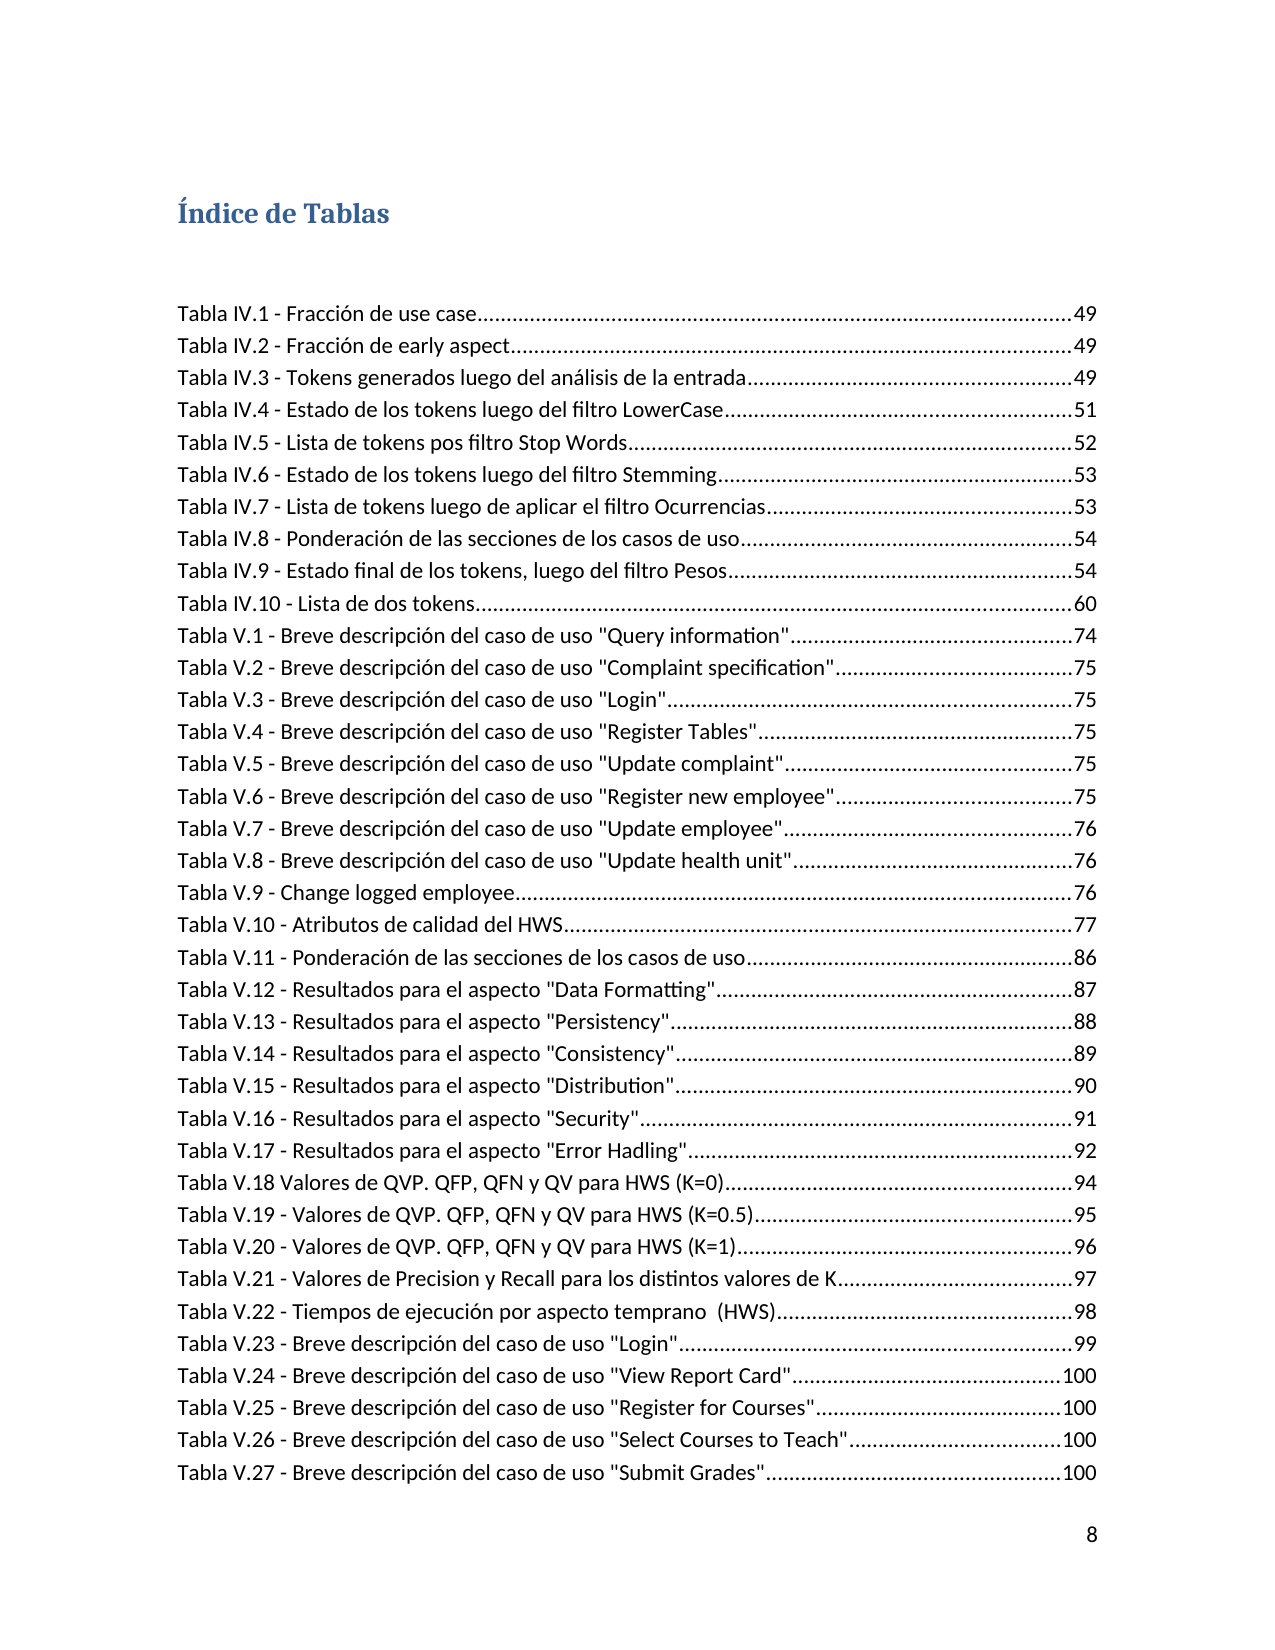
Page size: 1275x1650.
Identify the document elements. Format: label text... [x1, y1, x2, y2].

text Tabla IV.5 - Lista de tokens pos filtro Stop Words 52 [177, 428, 1098, 456]
text Tabla V.14 - Resultados para el aspecto "Consistency" 89 [177, 1039, 1098, 1067]
text Tabla V.3 - Breve descripción del caso de uso "Login" 75 [177, 685, 1098, 713]
text Tabla V.16 - Resultados para el aspecto "Security" 91 [177, 1104, 1098, 1132]
text Tabla V.15 - Resultados para el aspecto "Distribution" 90 [177, 1071, 1098, 1099]
text Tabla V.11 - Ponderación de las secciones de los casos de uso 86 [177, 943, 1098, 971]
text Tabla IV.1 - Fracción de use case 49 [177, 299, 1098, 327]
text Tabla V.7 - Breve descripción del caso de uso "Update employee" 76 [177, 814, 1098, 842]
text Tabla IV.2 - Fracción de early aspect 49 [177, 331, 1098, 359]
text Tabla V.25 - Breve descripción del caso de uso "Register for Courses" 100 [177, 1393, 1098, 1421]
text Tabla V.12 - Resultados para el aspecto "Data Formatting" 87 [177, 975, 1098, 1003]
text Tabla V.24 - Breve descripción del caso de uso "View Report Card" 100 [177, 1361, 1098, 1389]
text Tabla V.23 - Breve descripción del caso de uso "Login" 99 [177, 1329, 1098, 1357]
text Tabla V.21 - Valores de Precision y Recall para los distintos valores de K 97 [177, 1264, 1098, 1293]
text Tabla V.18 Valores de QVP. QFP, QFN y QV para HWS (K=0) 94 [177, 1168, 1098, 1196]
text Tabla V.10 - Atributos de calidad del HWS 77 [177, 911, 1098, 938]
text Tabla V.2 - Breve descripción del caso de uso "Complaint specification" 75 [177, 653, 1098, 681]
text Tabla IV.8 - Ponderación de las secciones de los casos de uso 54 [177, 524, 1098, 552]
text Tabla IV.6 - Estado de los tokens luego del filtro Stemming 53 [177, 460, 1098, 488]
text Tabla V.20 - Valores de QVP. QFP, QFN y QV para HWS (K=1) 96 [177, 1232, 1098, 1260]
text Tabla IV.7 - Lista de tokens luego de aplicar el filtro Ocurrencias 53 [177, 492, 1098, 520]
subtitle Índice de Tablas [177, 198, 1098, 231]
text Tabla IV.4 - Estado de los tokens luego del filtro LowerCase 51 [177, 396, 1098, 423]
text Tabla V.6 - Breve descripción del caso de uso "Register new employee" 75 [177, 782, 1098, 810]
text Tabla V.1 - Breve descripción del caso de uso "Query information" 74 [177, 621, 1098, 649]
text Tabla V.17 - Resultados para el aspecto "Error Hadling" 92 [177, 1136, 1098, 1164]
text Tabla V.4 - Breve descripción del caso de uso "Register Tables" 75 [177, 717, 1098, 745]
text Tabla IV.3 - Tokens generados luego del análisis de la entrada 49 [177, 363, 1098, 391]
text Tabla V.9 - Change logged employee 76 [177, 878, 1098, 906]
text Tabla V.19 - Valores de QVP. QFP, QFN y QV para HWS (K=0.5) 95 [177, 1200, 1098, 1228]
text Tabla IV.10 - Lista de dos tokens 60 [177, 589, 1098, 617]
text Tabla IV.9 - Estado final de los tokens, luego del filtro Pesos 54 [177, 556, 1098, 584]
text Tabla V.22 - Tiempos de ejecución por aspecto temprano (HWS) 98 [177, 1297, 1098, 1325]
text Tabla V.8 - Breve descripción del caso de uso "Update health unit" 76 [177, 846, 1098, 874]
text Tabla V.13 - Resultados para el aspecto "Persistency" 88 [177, 1007, 1098, 1035]
text Tabla V.27 - Breve descripción del caso de uso "Submit Grades" 100 [177, 1458, 1098, 1486]
text Tabla V.5 - Breve descripción del caso de uso "Update complaint" 75 [177, 749, 1098, 778]
text Tabla V.26 - Breve descripción del caso de uso "Select Courses to Teach" 100 [177, 1426, 1098, 1453]
